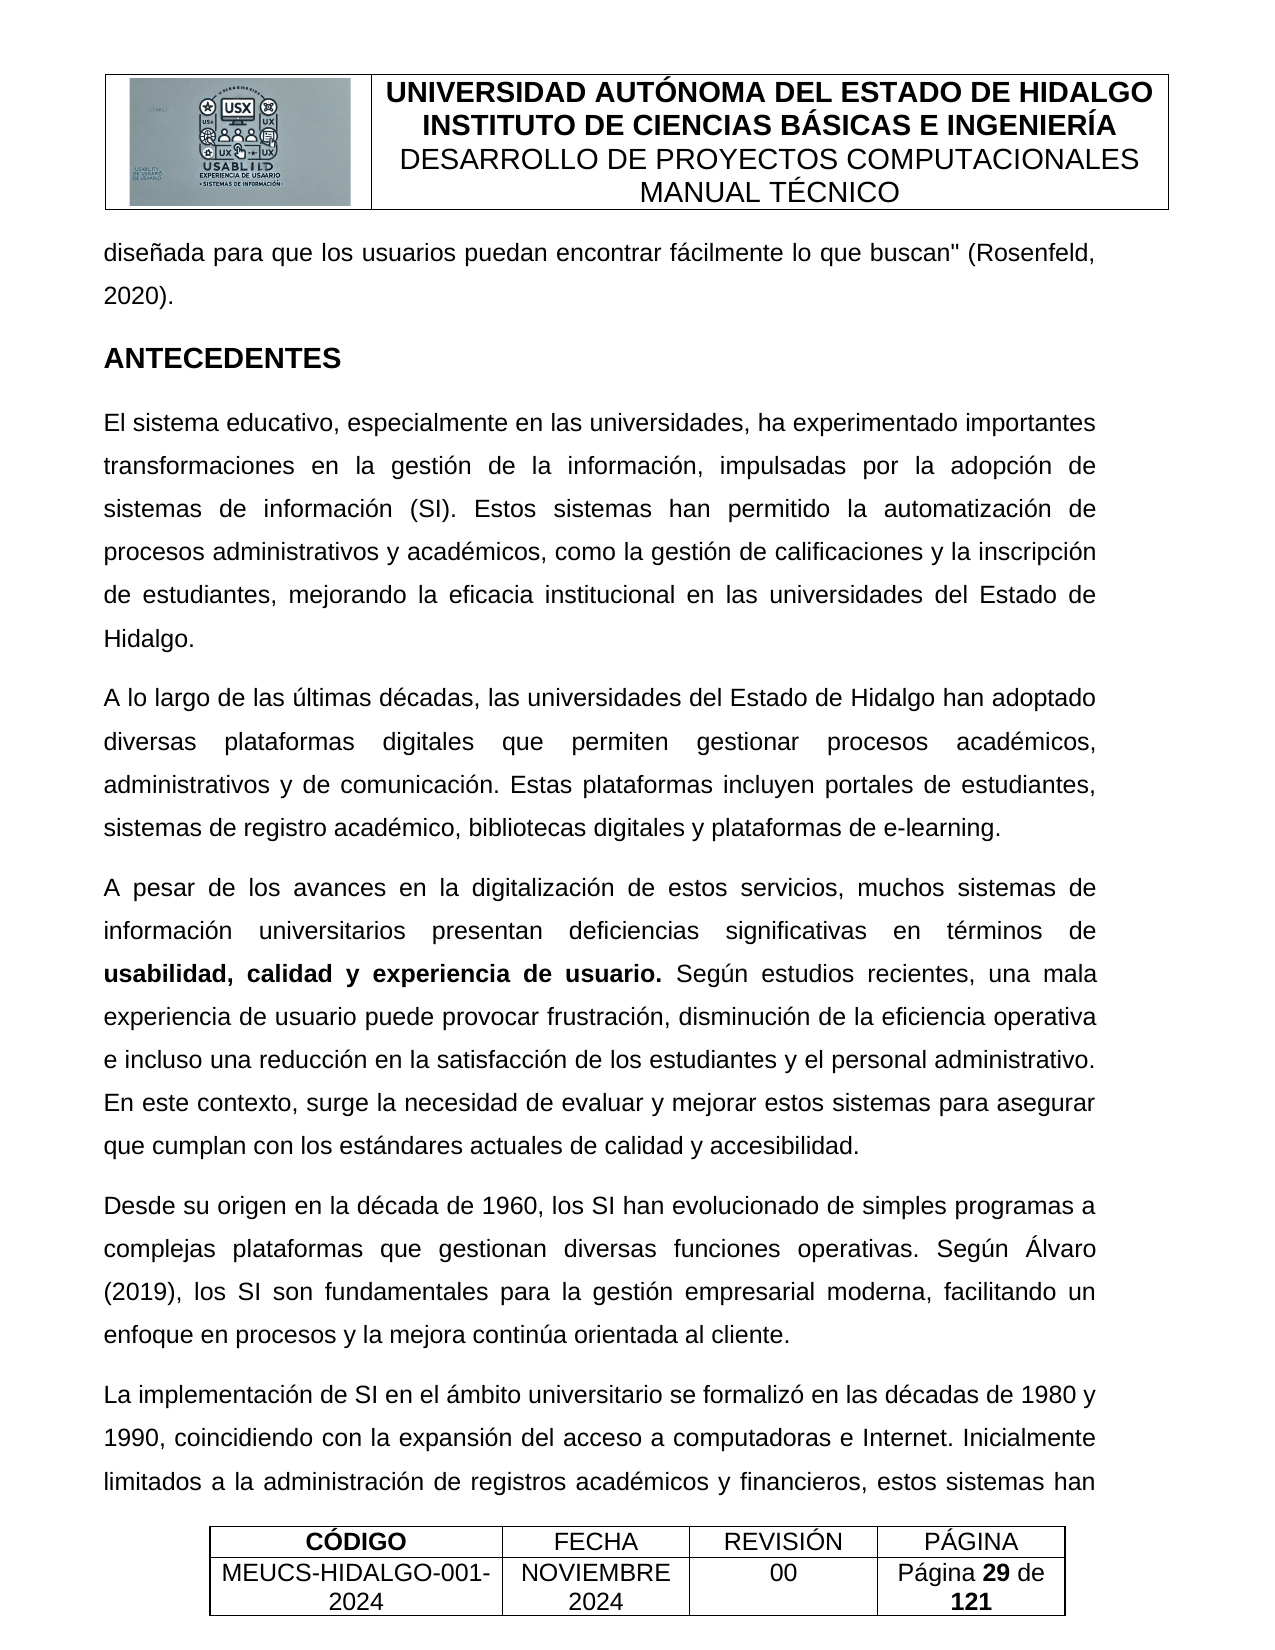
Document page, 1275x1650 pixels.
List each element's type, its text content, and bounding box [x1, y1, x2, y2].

picture [129, 78, 351, 206]
text A lo largo de las últimas décadas, las universidades del Estado de Hidalgo han adoptado diversas plataformas digitales que permiten gestionar procesos académicos, administrativos y de comunicación. Estas plataformas incluyen portales de estudiantes, sistemas de registro académico, bibliotecas digitales y plataformas de e-learning. [103, 683, 1098, 841]
text ANTECEDENTES [103, 341, 1098, 374]
text A pesar de los avances en la digitalización de estos servicios, muchos sistemas de información universitarios presentan deficiencias significativas en términos de usabilidad, calidad y experiencia de usuario. Según estudios recientes, una mala experiencia de usuario puede provocar frustración, disminución de la eficiencia operativa e incluso una reducción en la satisfacción de los estudiantes y el personal administrativo. En este contexto, surge la necesidad de evaluar y mejorar estos sistemas para asegurar que cumplan con los estándares actuales de calidad y accesibilidad. [103, 872, 1098, 1160]
text El sistema educativo, especialmente en las universidades, ha experimentado importantes transformaciones en la gestión de la información, impulsadas por la adopción de sistemas de información (SI). Estos sistemas han permitido la automatización de procesos administrativos y académicos, como la gestión de calificaciones y la inscripción de estudiantes, mejorando la eficacia institucional en las universidades del Estado de Hidalgo. [103, 408, 1098, 652]
text Desde su origen en la década de 1960, los SI han evolucionado de simples programas a complejas plataformas que gestionan diversas funciones operativas. Según Álvaro (2019), los SI son fundamentales para la gestión empresarial moderna, facilitando un enfoque en procesos y la mejora continúa orientada al cliente. [103, 1191, 1098, 1349]
